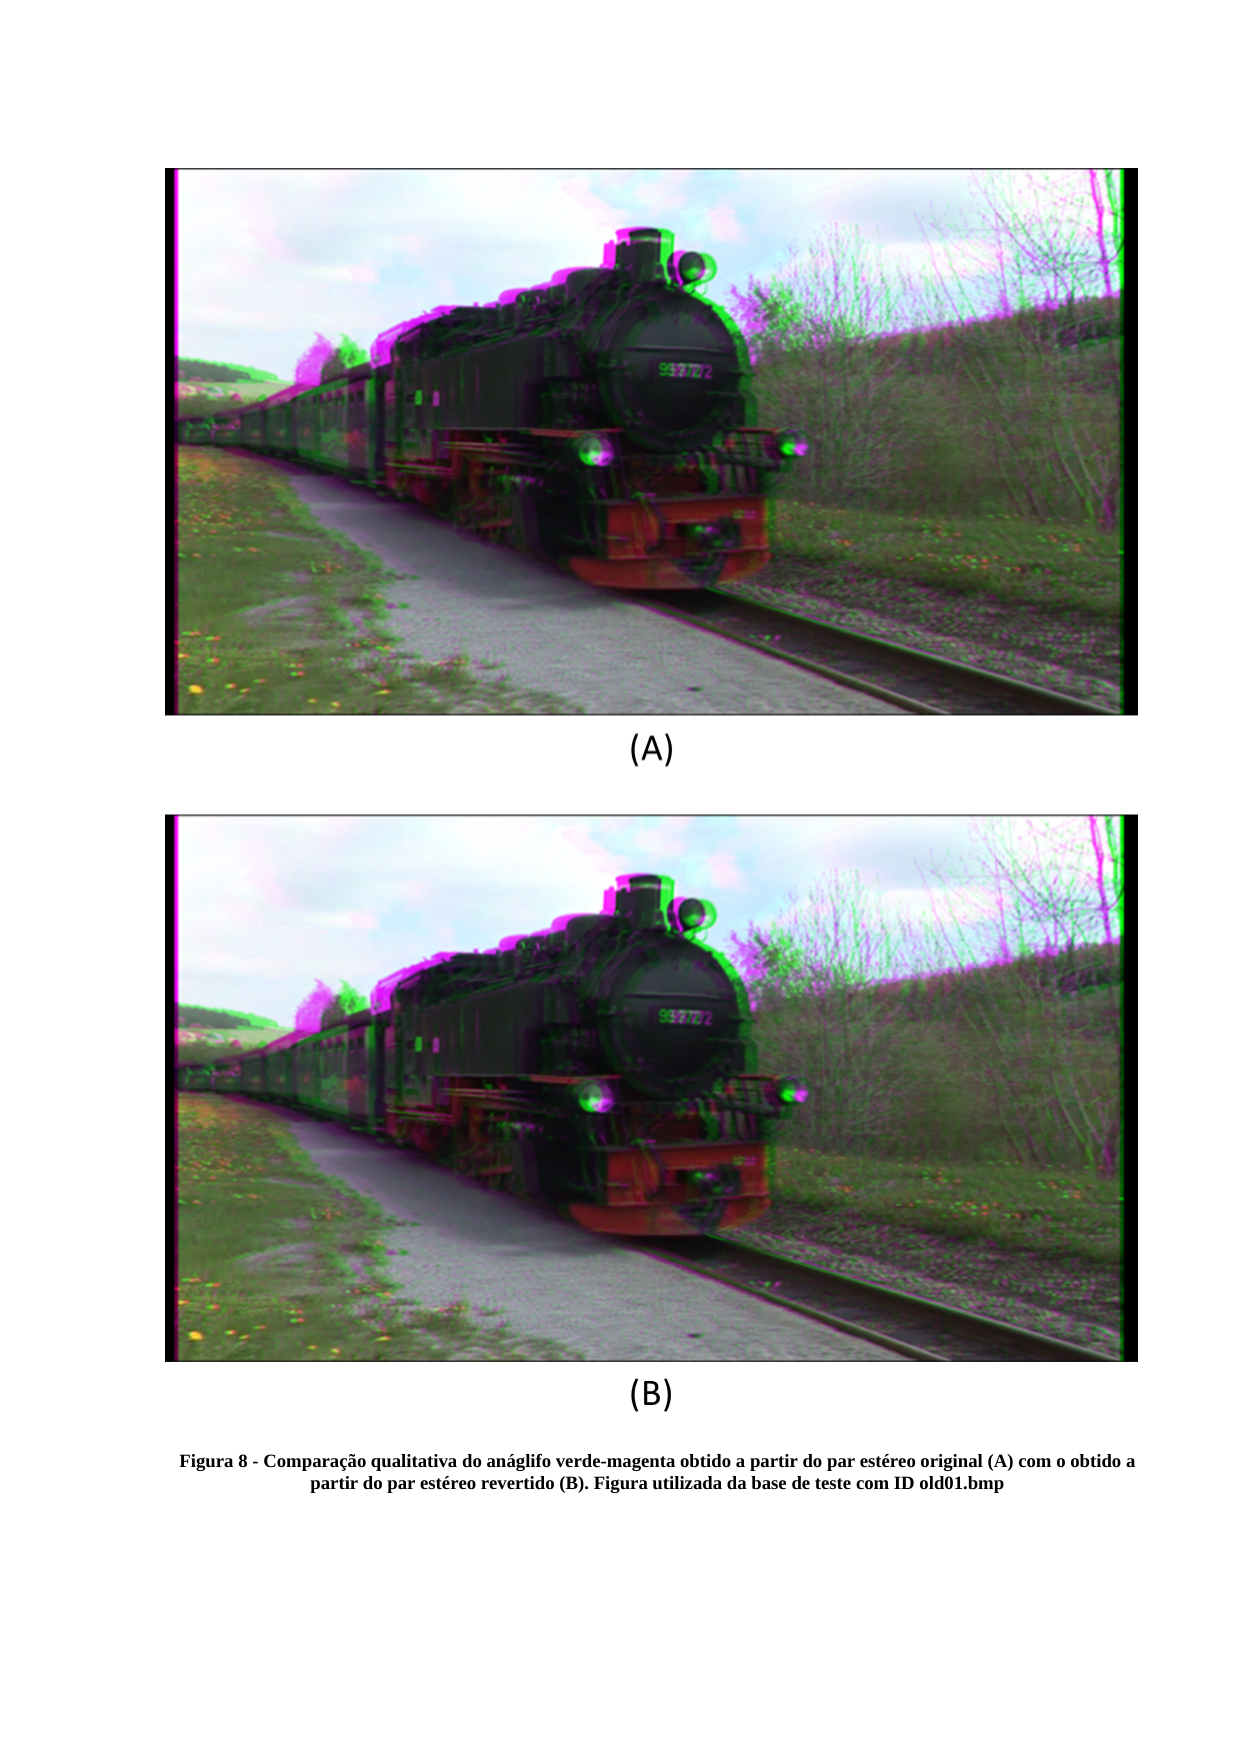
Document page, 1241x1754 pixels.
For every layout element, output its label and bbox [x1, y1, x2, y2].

picture [165, 168, 1138, 1438]
